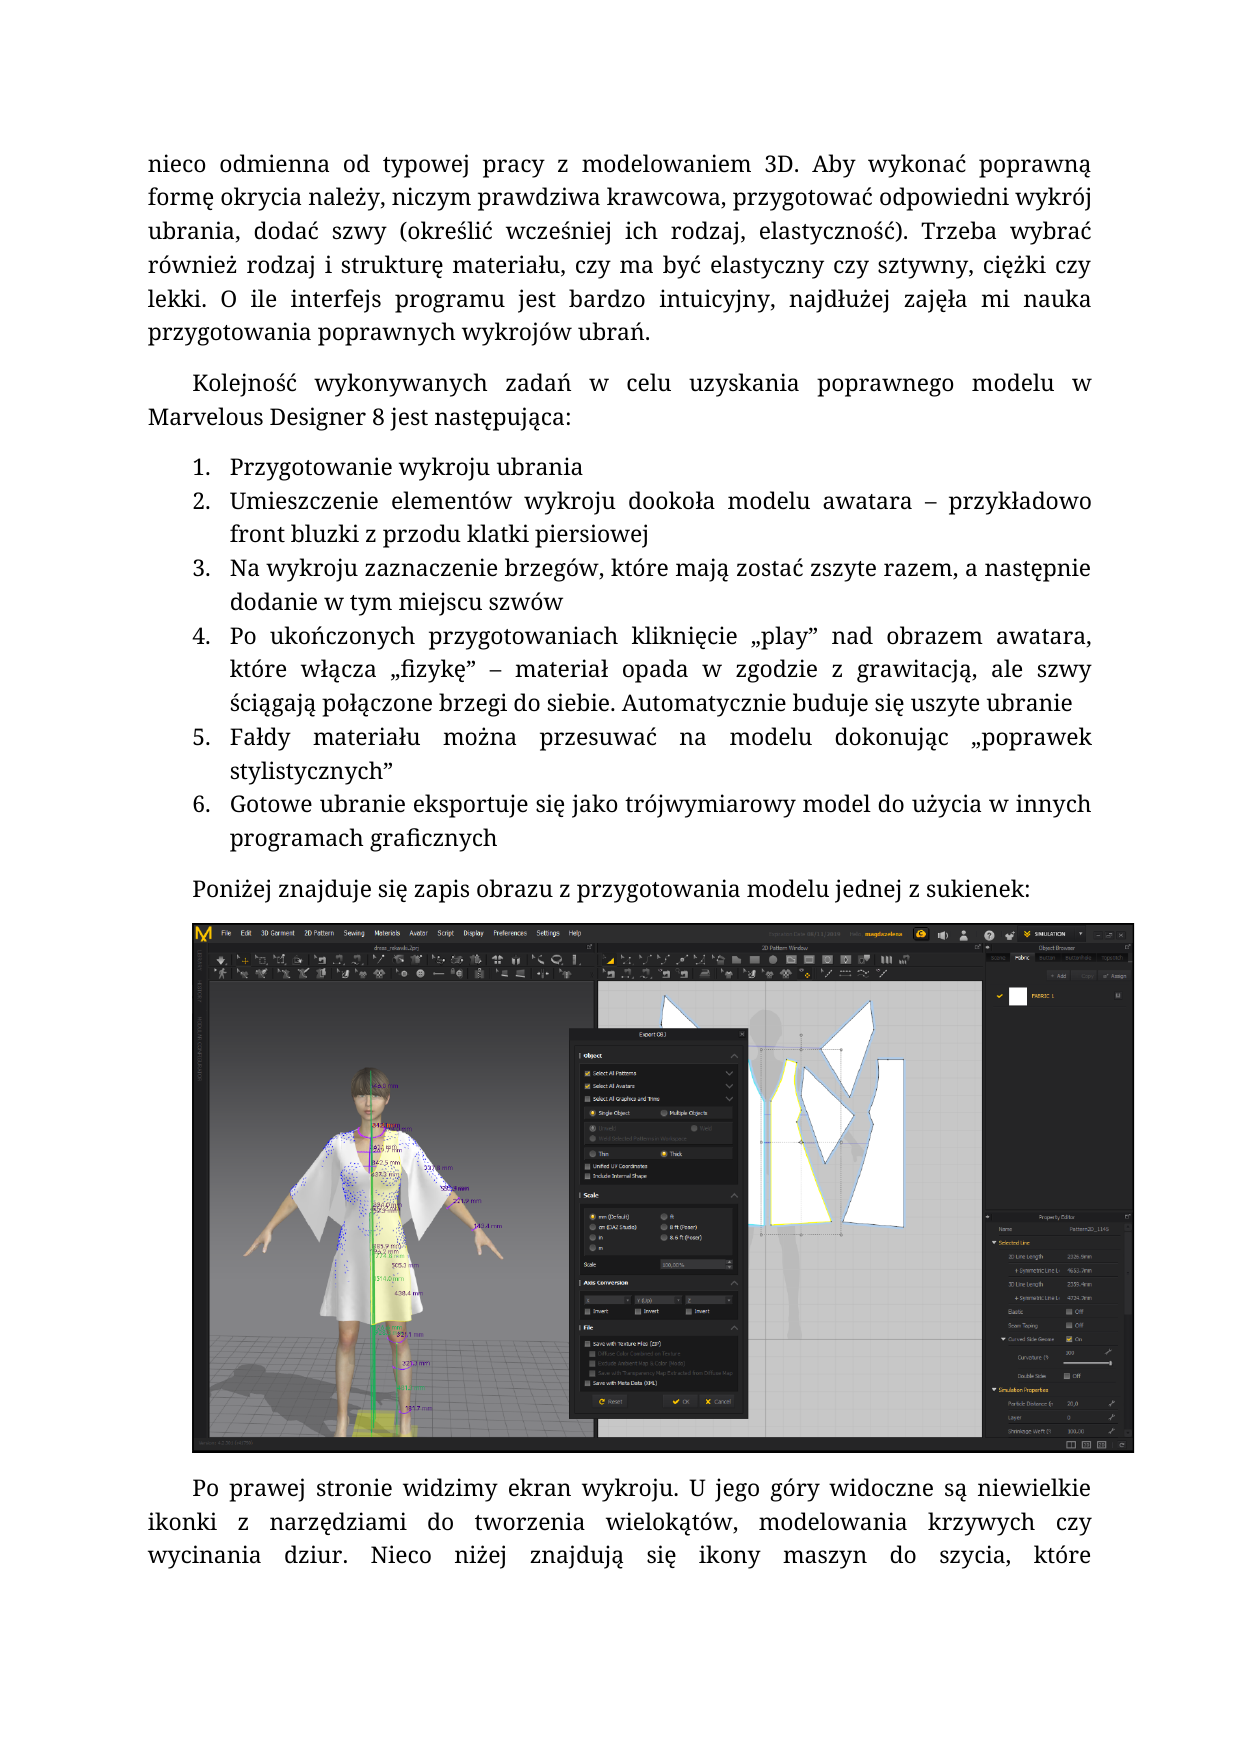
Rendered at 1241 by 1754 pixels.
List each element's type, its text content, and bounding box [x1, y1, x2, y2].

list Po ukończonych przygotowaniach kliknięcie „play” nad obrazem awatara, które włącza „fizykę” – materiał opada w zgodzie z grawitacją, ale szwy ściągają połączone brzegi do siebie. Automatycznie buduje się uszyte ubranie [192, 620, 1093, 718]
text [148, 1472, 1093, 1571]
text Poniżej znajduje się zapis obrazu z przygotowania modelu jednej z sukienek: [148, 873, 1093, 904]
list Na wykroju zaznaczenie brzegów, które mają zostać zszyte razem, a następnie dodanie w tym miejscu szwów [192, 552, 1093, 617]
text Kolejność wykonywanych zadań w celu uzyskania poprawnego modelu w Marvelous Designer 8 jest następująca: [148, 367, 1093, 432]
list Fałdy materiału można przesuwać na modelu dokonując „poprawek stylistycznych” [192, 721, 1093, 786]
list Przygotowanie wykroju ubrania [192, 451, 1093, 482]
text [148, 148, 1093, 348]
picture [192, 923, 1135, 1453]
list Gotowe ubranie eksportuje się jako trójwymiarowy model do użycia w innych programach graficznych [192, 788, 1093, 853]
list Umieszczenie elementów wykroju dookoła modelu awatara – przykładowo front bluzki z przodu klatki piersiowej [192, 485, 1093, 550]
